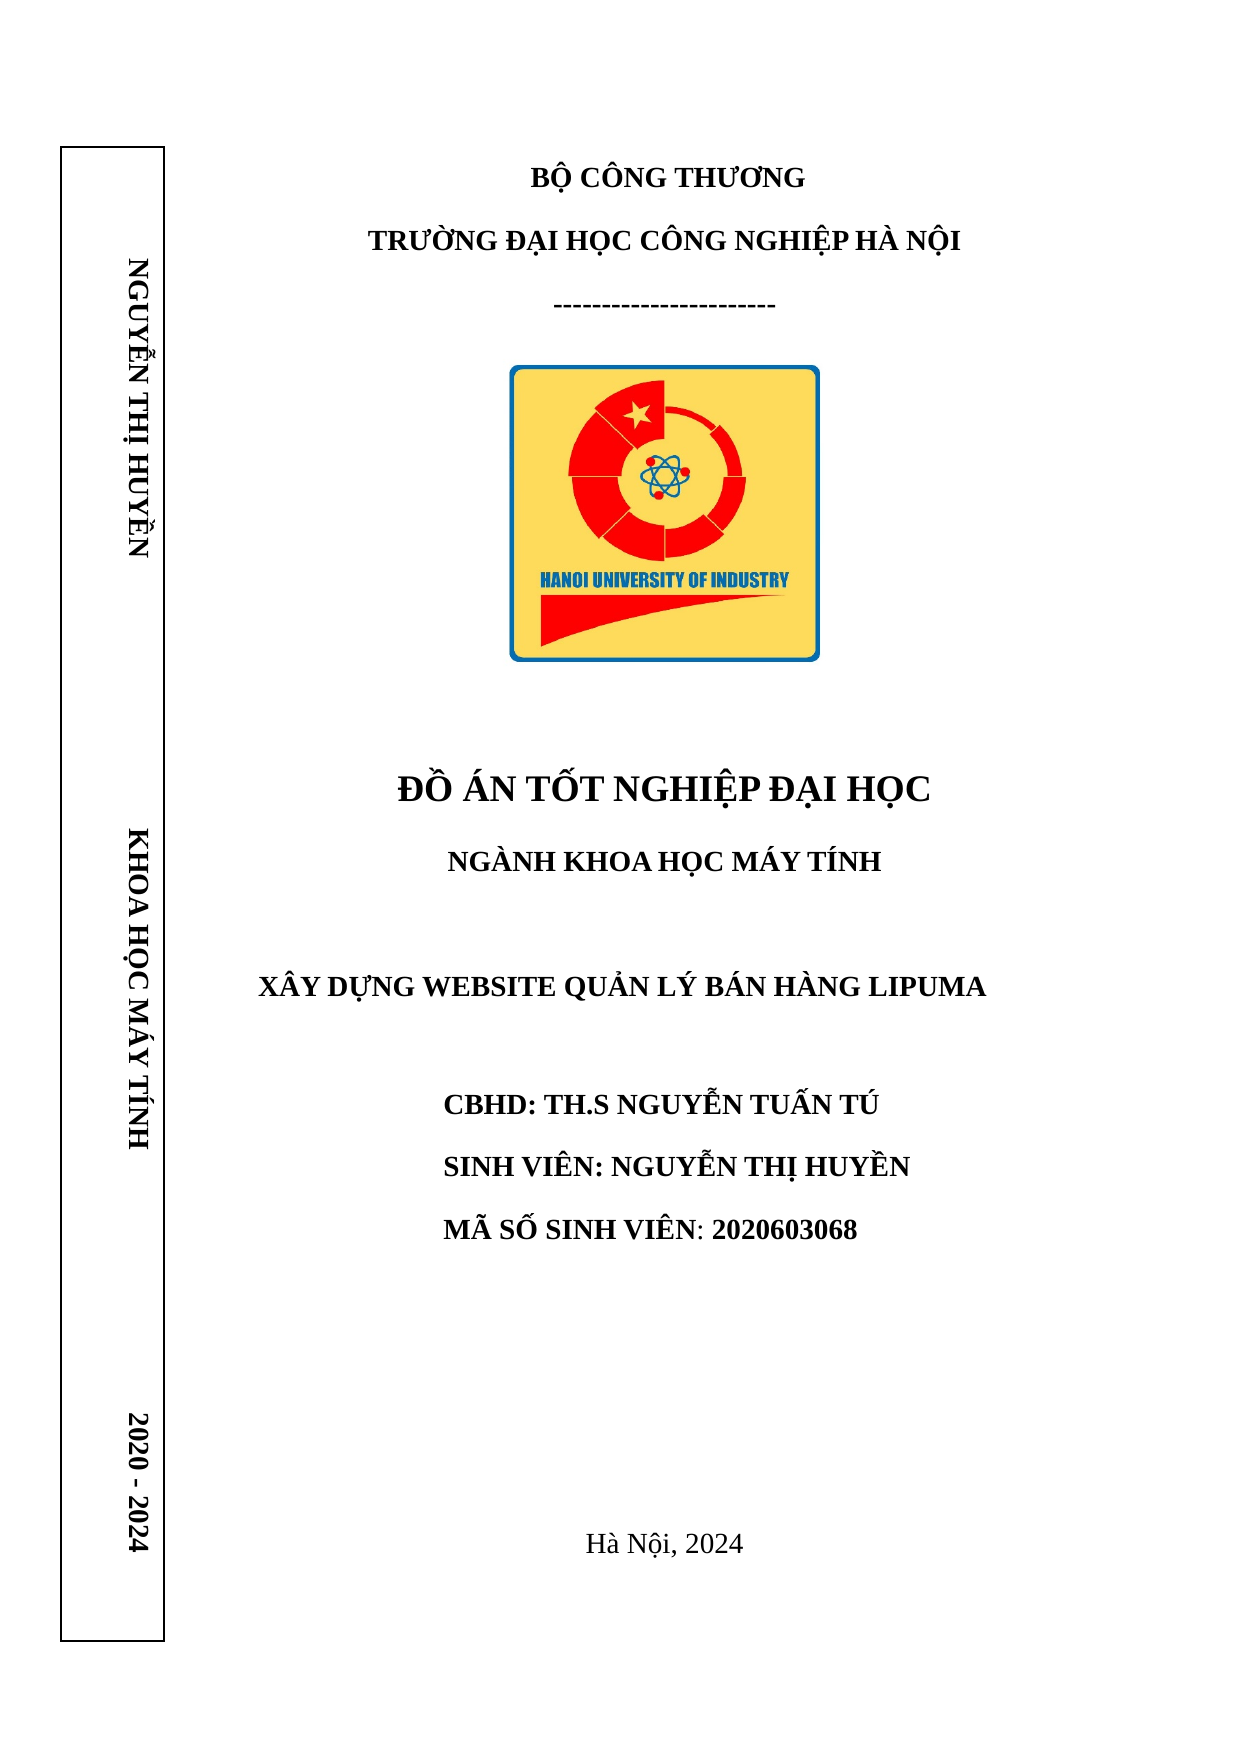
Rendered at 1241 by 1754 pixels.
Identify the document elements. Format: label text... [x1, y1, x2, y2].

text BỘ CÔNG THƯƠNG [207, 160, 1122, 194]
text MÃ SỐ SINH VIÊN: 2020603068 [207, 1212, 1122, 1246]
text Hà Nội, 2024 [207, 1526, 1122, 1560]
text ĐỒ ÁN TỐT NGHIỆP ĐẠI HỌC [207, 767, 1122, 810]
text CBHD: TH.S NGUYỄN TUẤN TÚ [207, 1087, 1122, 1120]
text ----------------------- [207, 286, 1122, 319]
text XÂY DỰNG WEBSITE QUẢN LÝ BÁN HÀNG LIPUMA [207, 969, 1122, 1003]
text NGÀNH KHOA HỌC MÁY TÍNH [207, 844, 1122, 877]
text SINH VIÊN: NGUYỄN THỊ HUYỀN [207, 1149, 1122, 1183]
picture [492, 348, 837, 678]
text TRƯỜNG ĐẠI HỌC CÔNG NGHIỆP HÀ NỘI [207, 223, 1122, 257]
